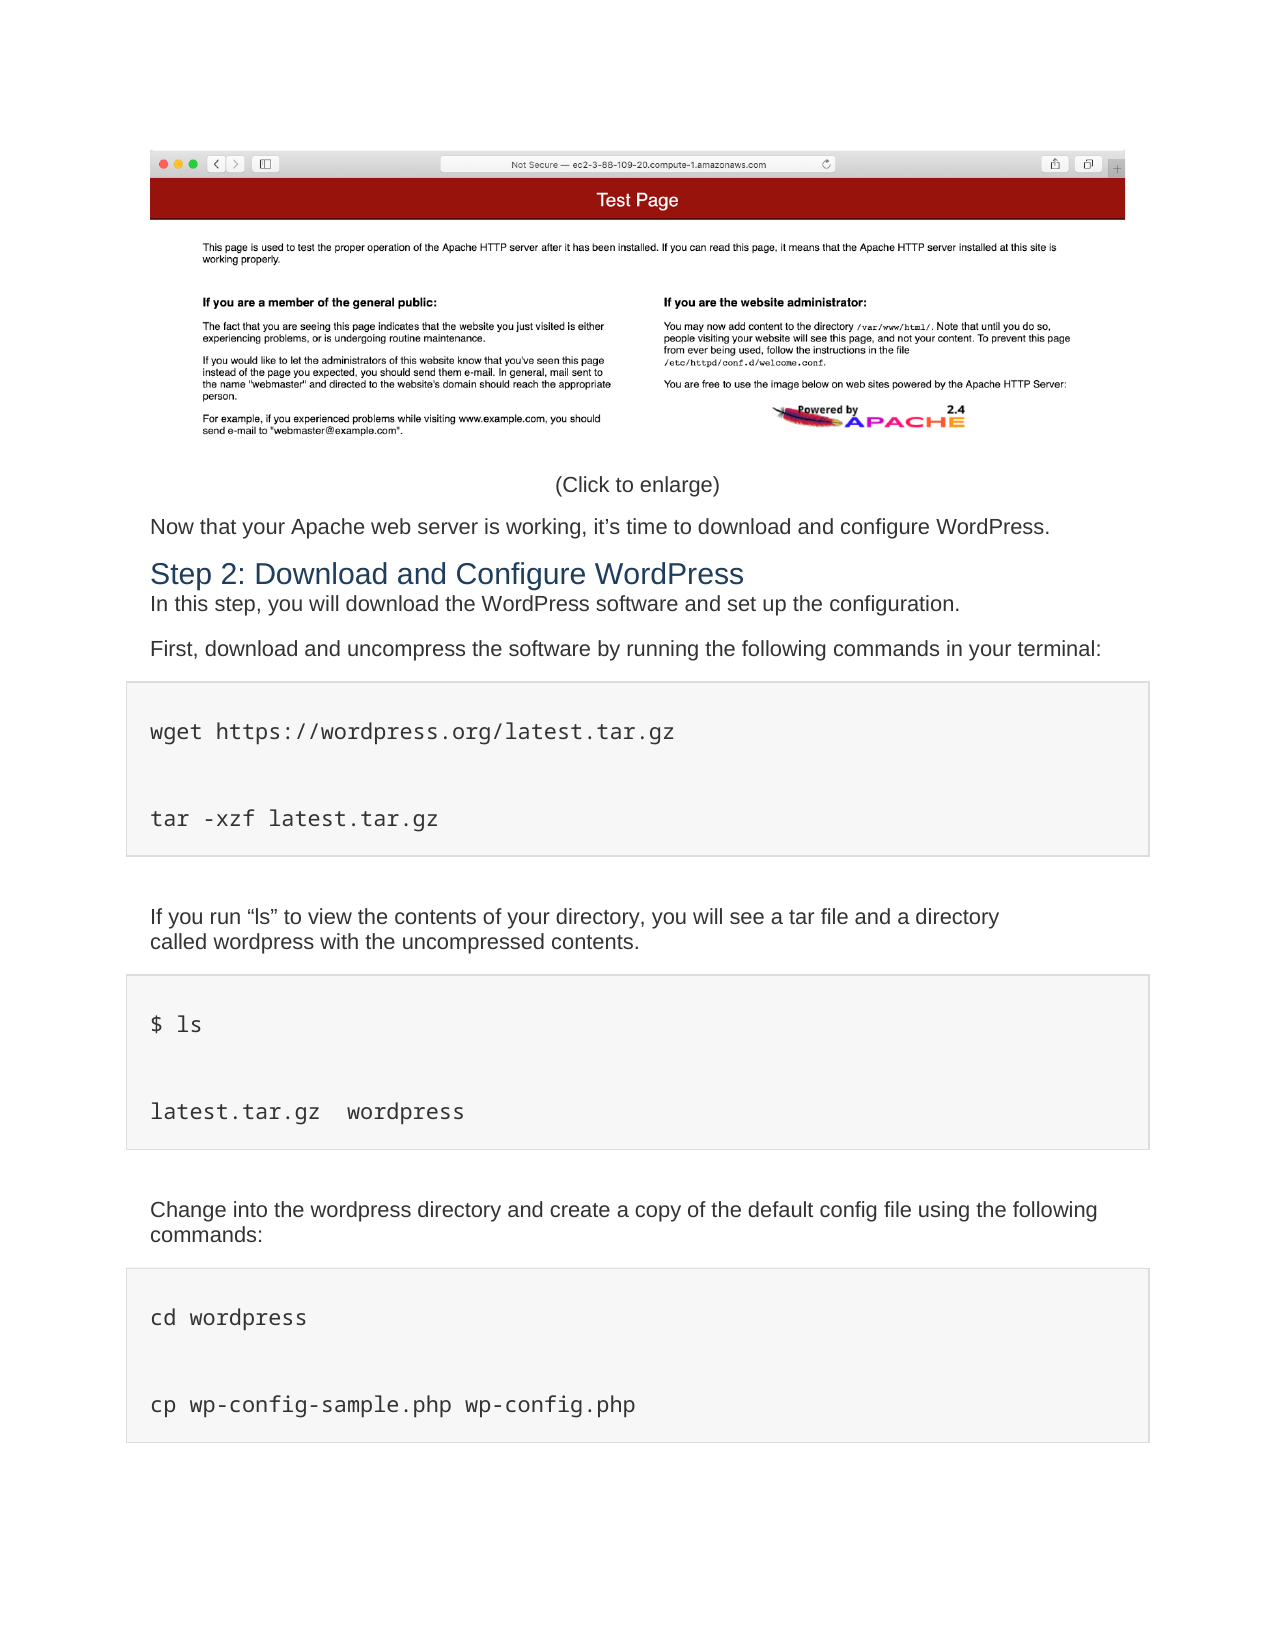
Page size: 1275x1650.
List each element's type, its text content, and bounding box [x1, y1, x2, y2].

text In this step, you will download the WordPress software and set up the configuration. [150, 591, 1125, 616]
subtitle Step 2: Download and Configure WordPress [150, 556, 1125, 591]
text First, download and uncompress the software by running the following commands in your terminal: [150, 636, 1125, 661]
text Change into the wordpress directory and create a copy of the default config file using the following commands: [150, 1197, 1125, 1247]
text cp wp-config-sample.php wp-config.php [127, 1354, 1148, 1442]
text latest.tar.gz wordpress [127, 1061, 1148, 1149]
text $ ls [127, 976, 1148, 1039]
picture [150, 150, 1125, 473]
text If you run “ls” to view the contents of your directory, you will see a tar file and a directory called wordpress with the uncompressed contents. [150, 904, 1125, 954]
text (Click to enlarge) [150, 473, 1125, 497]
text cd wordpress [127, 1269, 1148, 1332]
text wget https://wordpress.org/latest.tar.gz [127, 683, 1148, 746]
text tar -xzf latest.tar.gz [127, 768, 1148, 855]
text Now that your Apache web server is working, it’s time to download and configure WordPress. [150, 514, 1125, 539]
